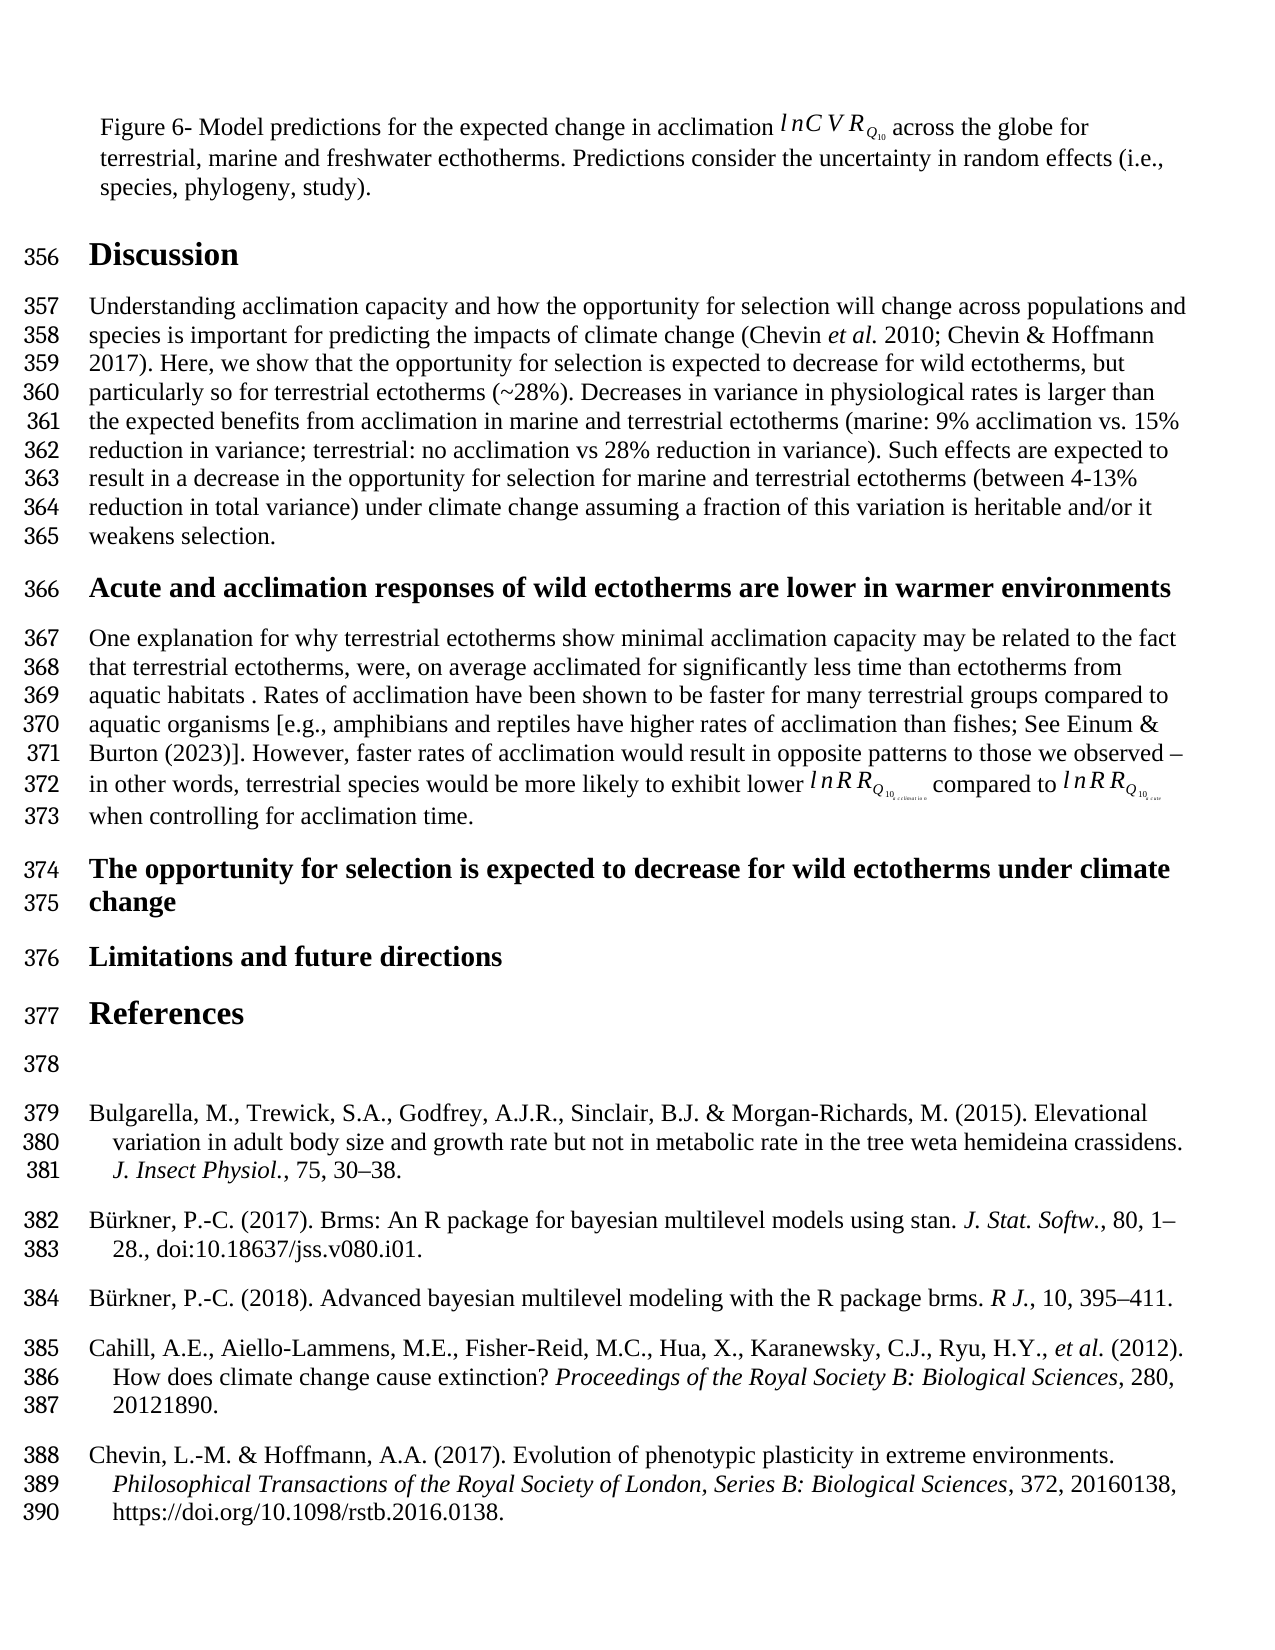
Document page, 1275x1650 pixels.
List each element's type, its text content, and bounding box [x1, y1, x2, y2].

text Bürkner, P.-C. (2017). Brms: An R package for bayesian multilevel models using stan. J. Stat. Softw., 80, 1–28., doi:10.18637/jss.v080.i01. [89, 1205, 1186, 1262]
text Bürkner, P.-C. (2018). Advanced bayesian multilevel modeling with the R package brms. R J., 10, 395–411. [89, 1283, 1186, 1312]
text Bulgarella, M., Trewick, S.A., Godfrey, A.J.R., Sinclair, B.J. & Morgan-Richards, M. (2015). Elevational variation in adult body size and growth rate but not in metabolic rate in the tree weta hemideina crassidens. J. Insect Physiol., 75, 30–38. [89, 1098, 1186, 1184]
text Chevin, L.-M. & Hoffmann, A.A. (2017). Evolution of phenotypic plasticity in extreme environments. Philosophical Transactions of the Royal Society of London, Series B: Biological Sciences, 372, 20160138, https://doi.org/10.1098/rstb.2016.0138. [89, 1440, 1186, 1526]
subtitle Acute and acclimation responses of wild ectotherms are lower in warmer environments [89, 571, 1186, 604]
text Cahill, A.E., Aiello-Lammens, M.E., Fisher-Reid, M.C., Hua, X., Karanewsky, C.J., Ryu, H.Y., et al. (2012). How does climate change cause extinction? Proceedings of the Royal Society B: Biological Sciences, 280, 20121890. [89, 1333, 1186, 1419]
subtitle Limitations and future directions [89, 939, 1186, 972]
subtitle Discussion [89, 234, 1186, 272]
text Understanding acclimation capacity and how the opportunity for selection will change across populations and species is important for predicting the impacts of climate change (Chevin et al. 2010; Chevin & Hoffmann 2017). Here, we show that the opportunity for selection is expected to decrease for wild ectotherms, but particularly so for terrestrial ectotherms (~28%). Decreases in variance in physiological rates is larger than the expected benefits from acclimation in marine and terrestrial ectotherms (marine: 9% acclimation vs. 15% reduction in variance; terrestrial: no acclimation vs 28% reduction in variance). Such effects are expected to result in a decrease in the opportunity for selection for marine and terrestrial ectotherms (between 4-13% reduction in total variance) under climate change assuming a fraction of this variation is heritable and/or it weakens selection. [89, 291, 1186, 550]
text One explanation for why terrestrial ectotherms show minimal acclimation capacity may be related to the fact that terrestrial ectotherms, were, on average acclimated for significantly less time than ectotherms from aquatic habitats . Rates of acclimation have been shown to be faster for many terrestrial groups compared to aquatic organisms [e.g., amphibians and reptiles have higher rates of acclimation than fishes; See Einum & Burton (2023)]. However, faster rates of acclimation would result in opposite patterns to those we observed – in other words, terrestrial species would be more likely to exhibit lower compared to when controlling for acclimation time. [89, 623, 1186, 830]
subtitle References [89, 993, 1186, 1032]
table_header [89, 89, 1186, 213]
subtitle The opportunity for selection is expected to decrease for wild ectotherms under climate change [89, 851, 1186, 918]
